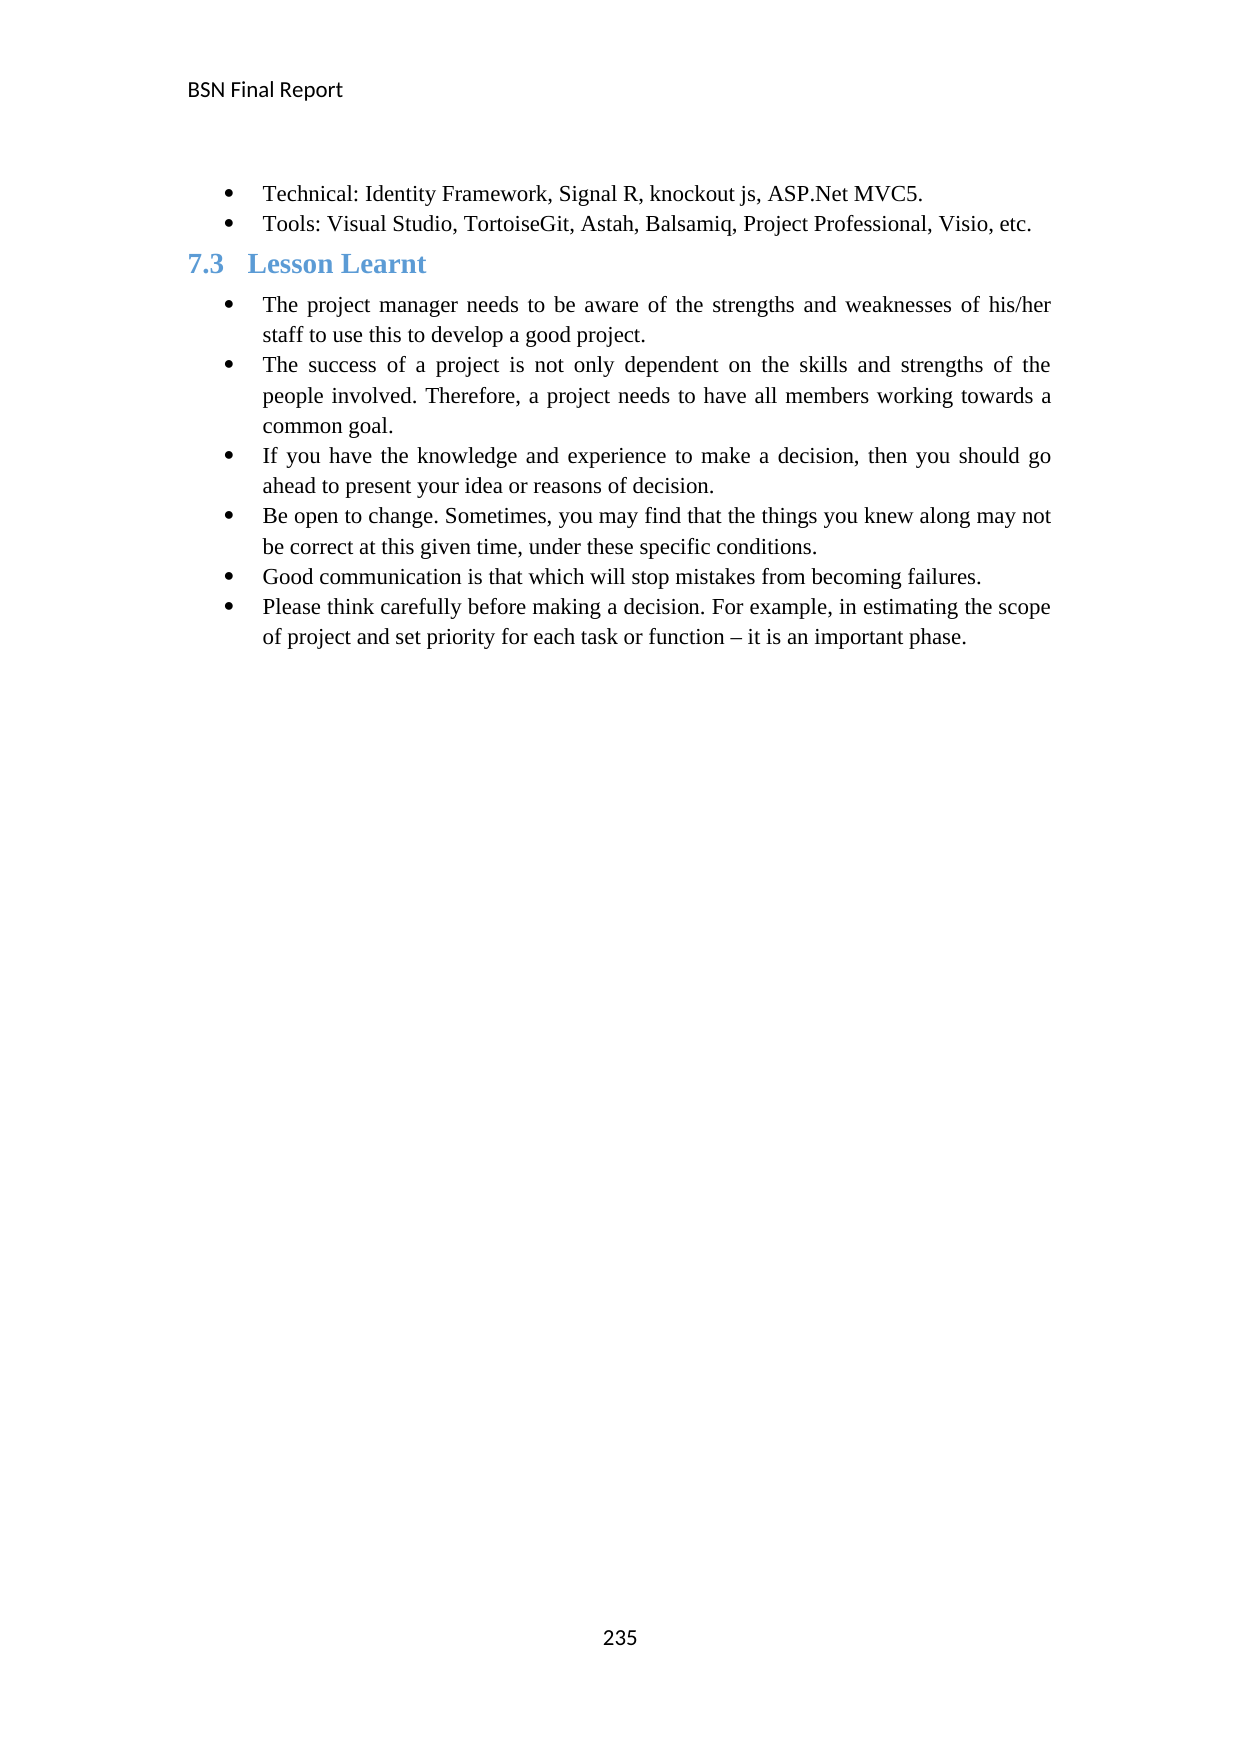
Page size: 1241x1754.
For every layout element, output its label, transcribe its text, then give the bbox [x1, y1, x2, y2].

list The success of a project is not only dependent on the skills and strengths of the people involved. Therefore, a project needs to have all members working towards a common goal. [225, 352, 1053, 438]
list If you have the knowledge and experience to make a decision, then you should go ahead to present your idea or reasons of decision. [225, 442, 1053, 499]
list Please think carefully before making a decision. For example, in estimating the scope of project and set priority for each task or function – it is an important phase. [225, 593, 1053, 650]
subtitle Lesson Learnt [187, 247, 1053, 280]
list The project manager needs to be aware of the strengths and weaknesses of his/her staff to use this to develop a good project. [225, 291, 1053, 348]
list Tools: Visual Studio, TortoiseGit, Astah, Balsamiq, Project Professional, Visio, etc. [225, 210, 1053, 237]
list Be open to change. Sometimes, you may find that the things you knew along may not be correct at this given time, under these specific conditions. [225, 503, 1053, 559]
list Technical: Identity Framework, Signal R, knockout js, ASP.Net MVC5. [225, 180, 1053, 206]
list Good communication is that which will stop mistakes from becoming failures. [225, 563, 1053, 589]
